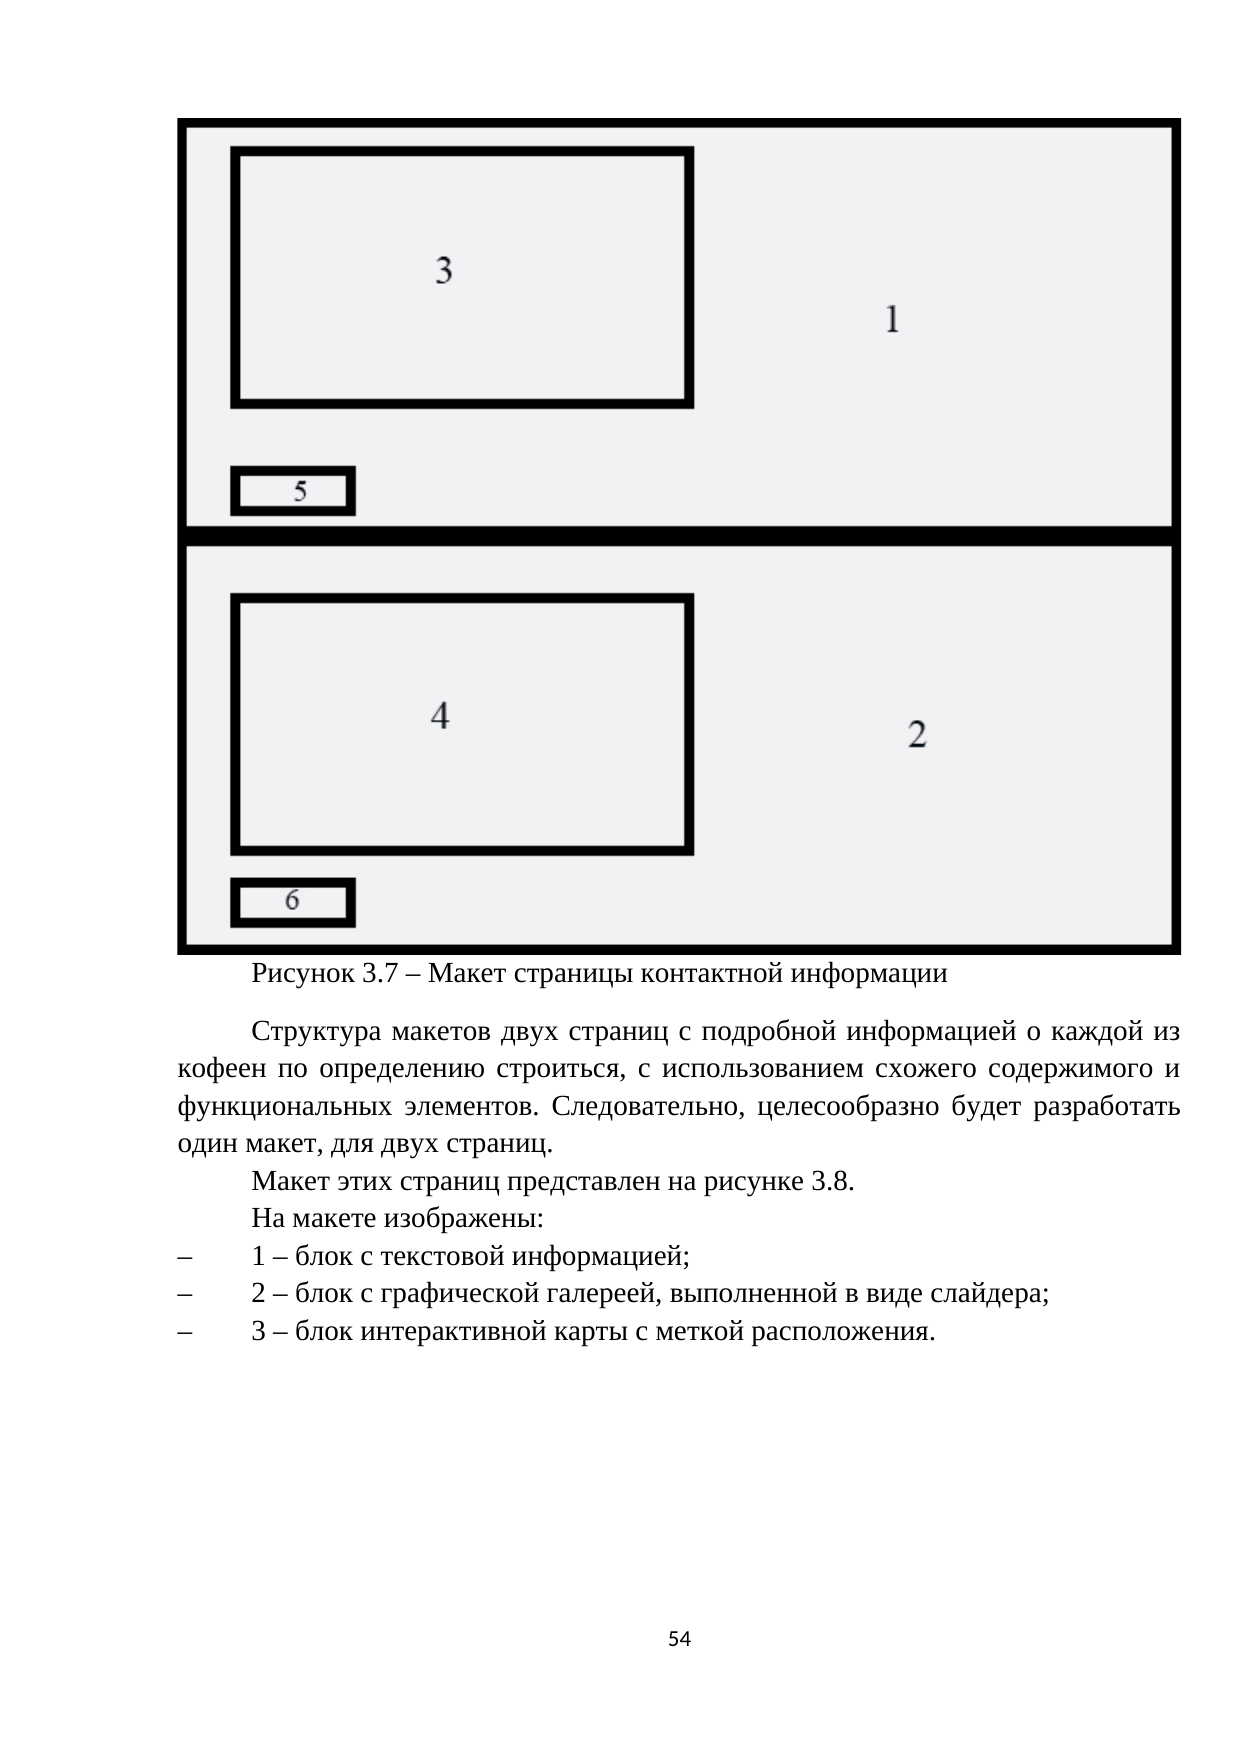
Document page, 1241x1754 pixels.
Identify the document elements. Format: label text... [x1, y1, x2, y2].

text Структура макетов двух страниц с подробной информацией о каждой из кофеен по определению строиться, с использованием схожего содержимого и функциональных элементов. Следовательно, целесообразно будет разработать один макет, для двух страниц. [177, 1009, 1181, 1159]
text Рисунок 3.7 – Макет страницы контактной информации [177, 955, 1181, 988]
picture [177, 118, 1182, 955]
list 3 – блок интерактивной карты с меткой расположения. [177, 1309, 1181, 1347]
list 2 – блок с графической галереей, выполненной в виде слайдера; [177, 1272, 1181, 1309]
text На макете изображены: [177, 1197, 1181, 1234]
text Макет этих страниц представлен на рисунке 3.8. [177, 1159, 1181, 1197]
list 1 – блок с текстовой информацией; [177, 1234, 1181, 1272]
